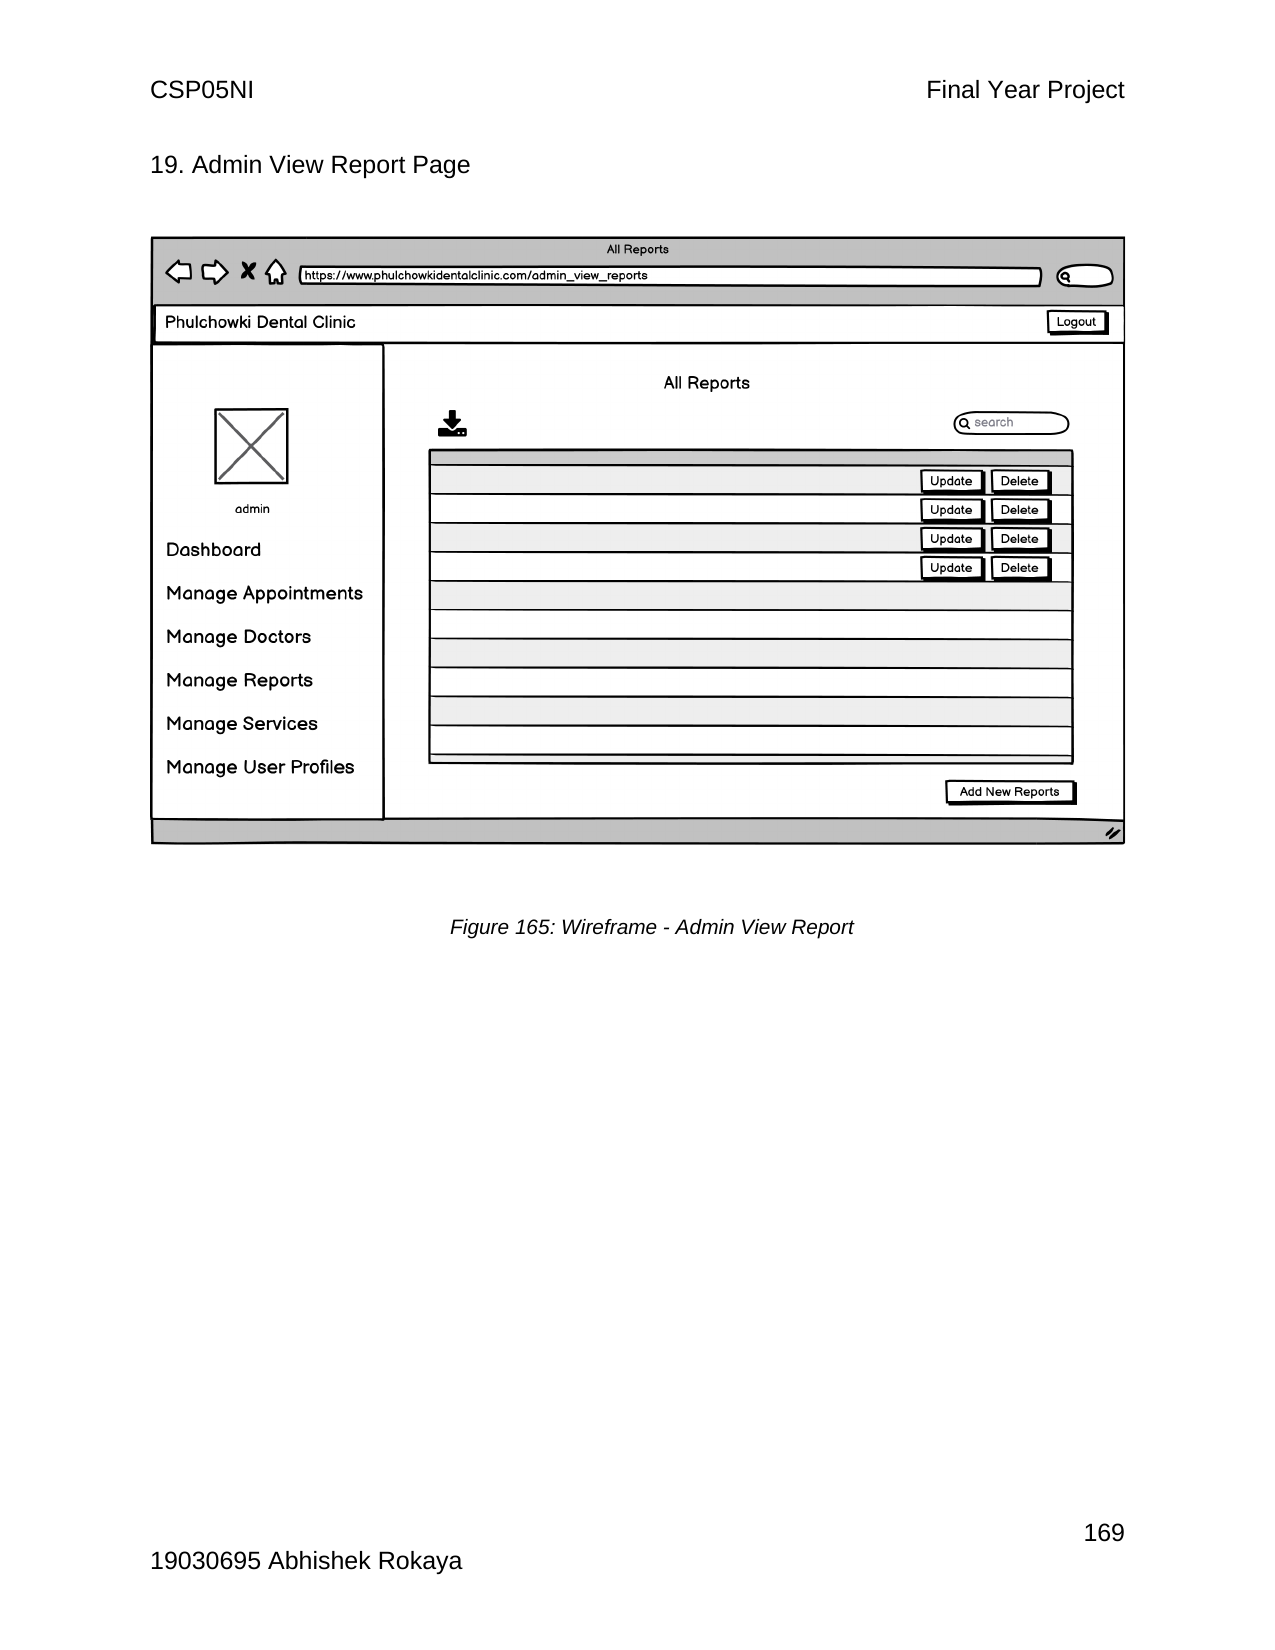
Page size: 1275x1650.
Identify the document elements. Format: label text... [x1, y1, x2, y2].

picture [150, 236, 1125, 845]
text 19. Admin View Report Page [150, 150, 1125, 179]
text Figure 165: Wireframe - Admin View Report [375, 915, 1125, 939]
